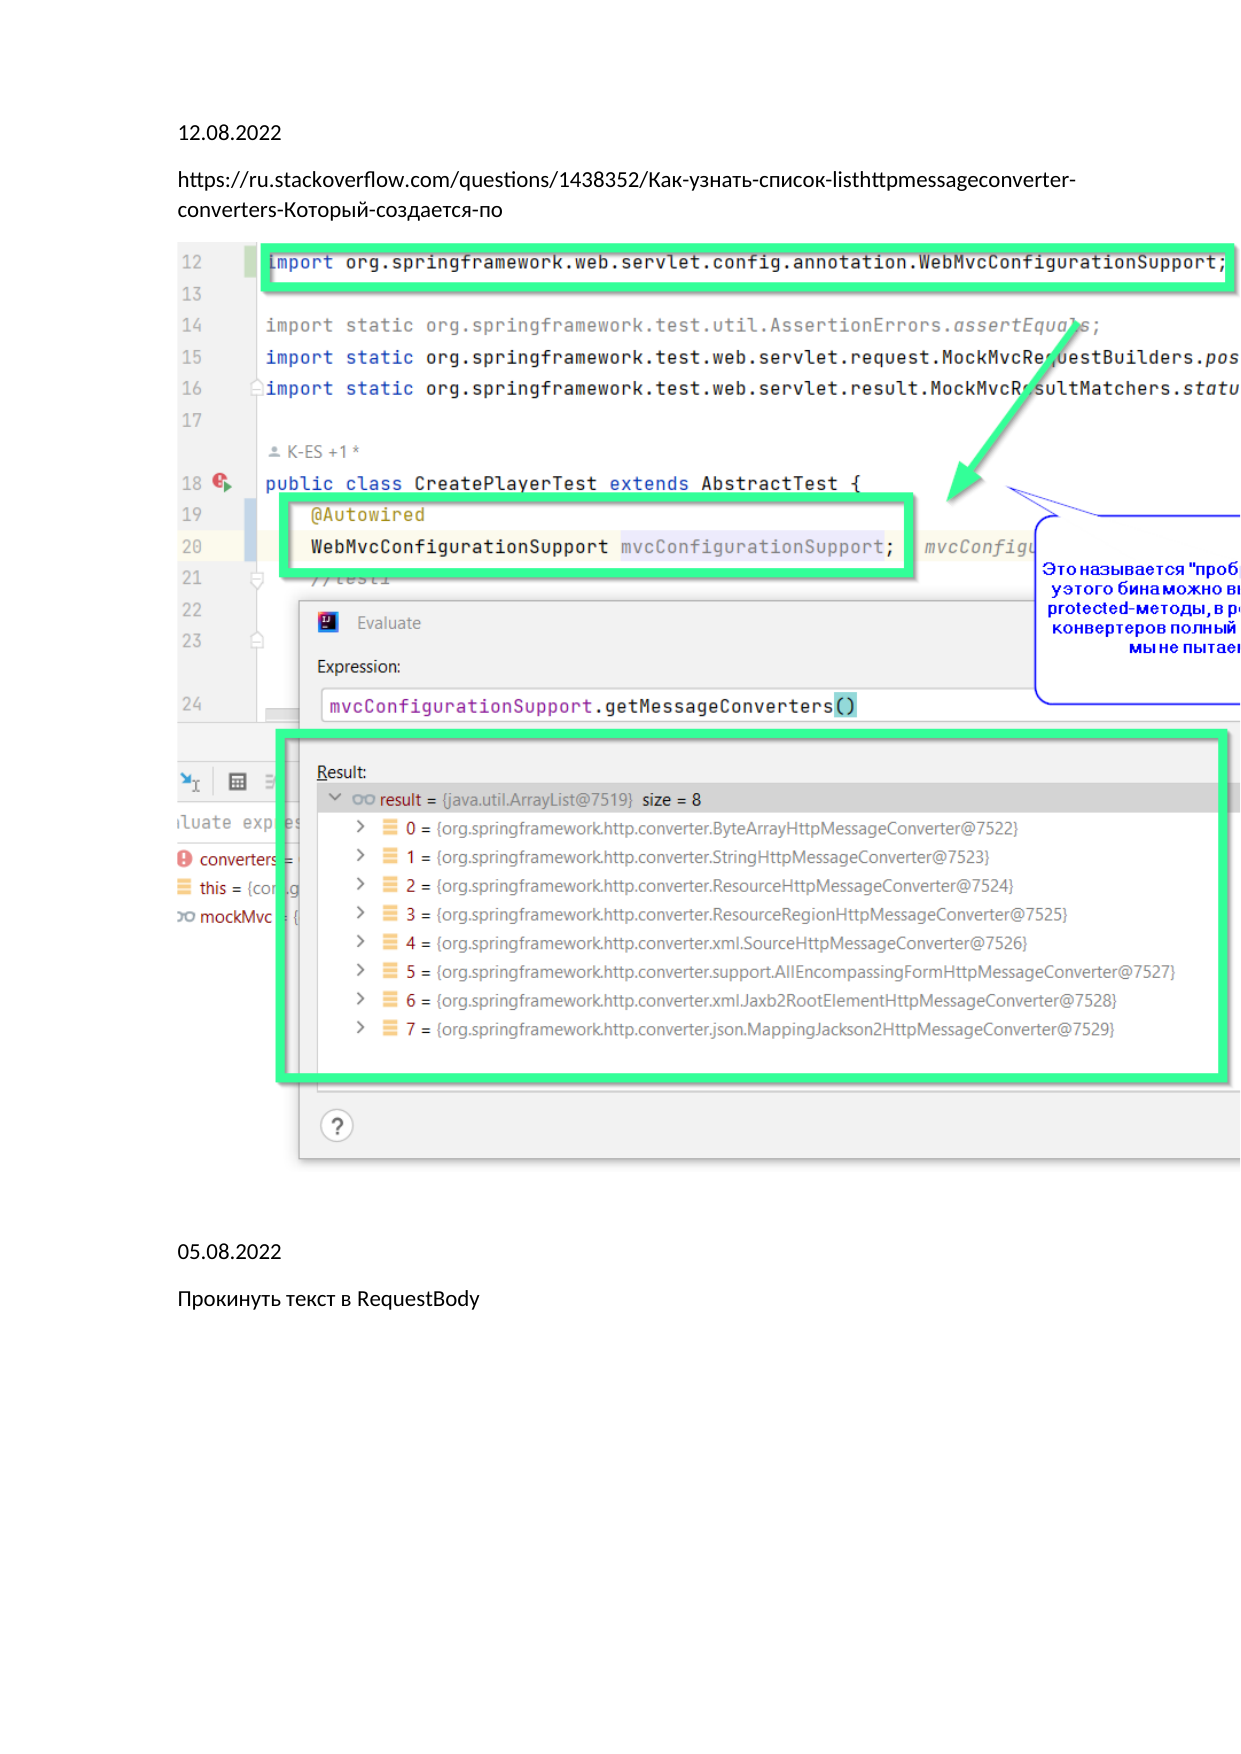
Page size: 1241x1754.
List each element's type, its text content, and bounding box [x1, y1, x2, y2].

text https://ru.stackoverflow.com/questions/1438352/Как-узнать-список-listhttpmessageconverter-converters-Который-создается-по [177, 165, 1152, 223]
picture [177, 242, 1241, 1172]
text 12.08.2022 [177, 118, 1152, 146]
text 05.08.2022 [177, 1237, 1152, 1265]
text Прокинуть текст в RequestBody [177, 1284, 1152, 1312]
